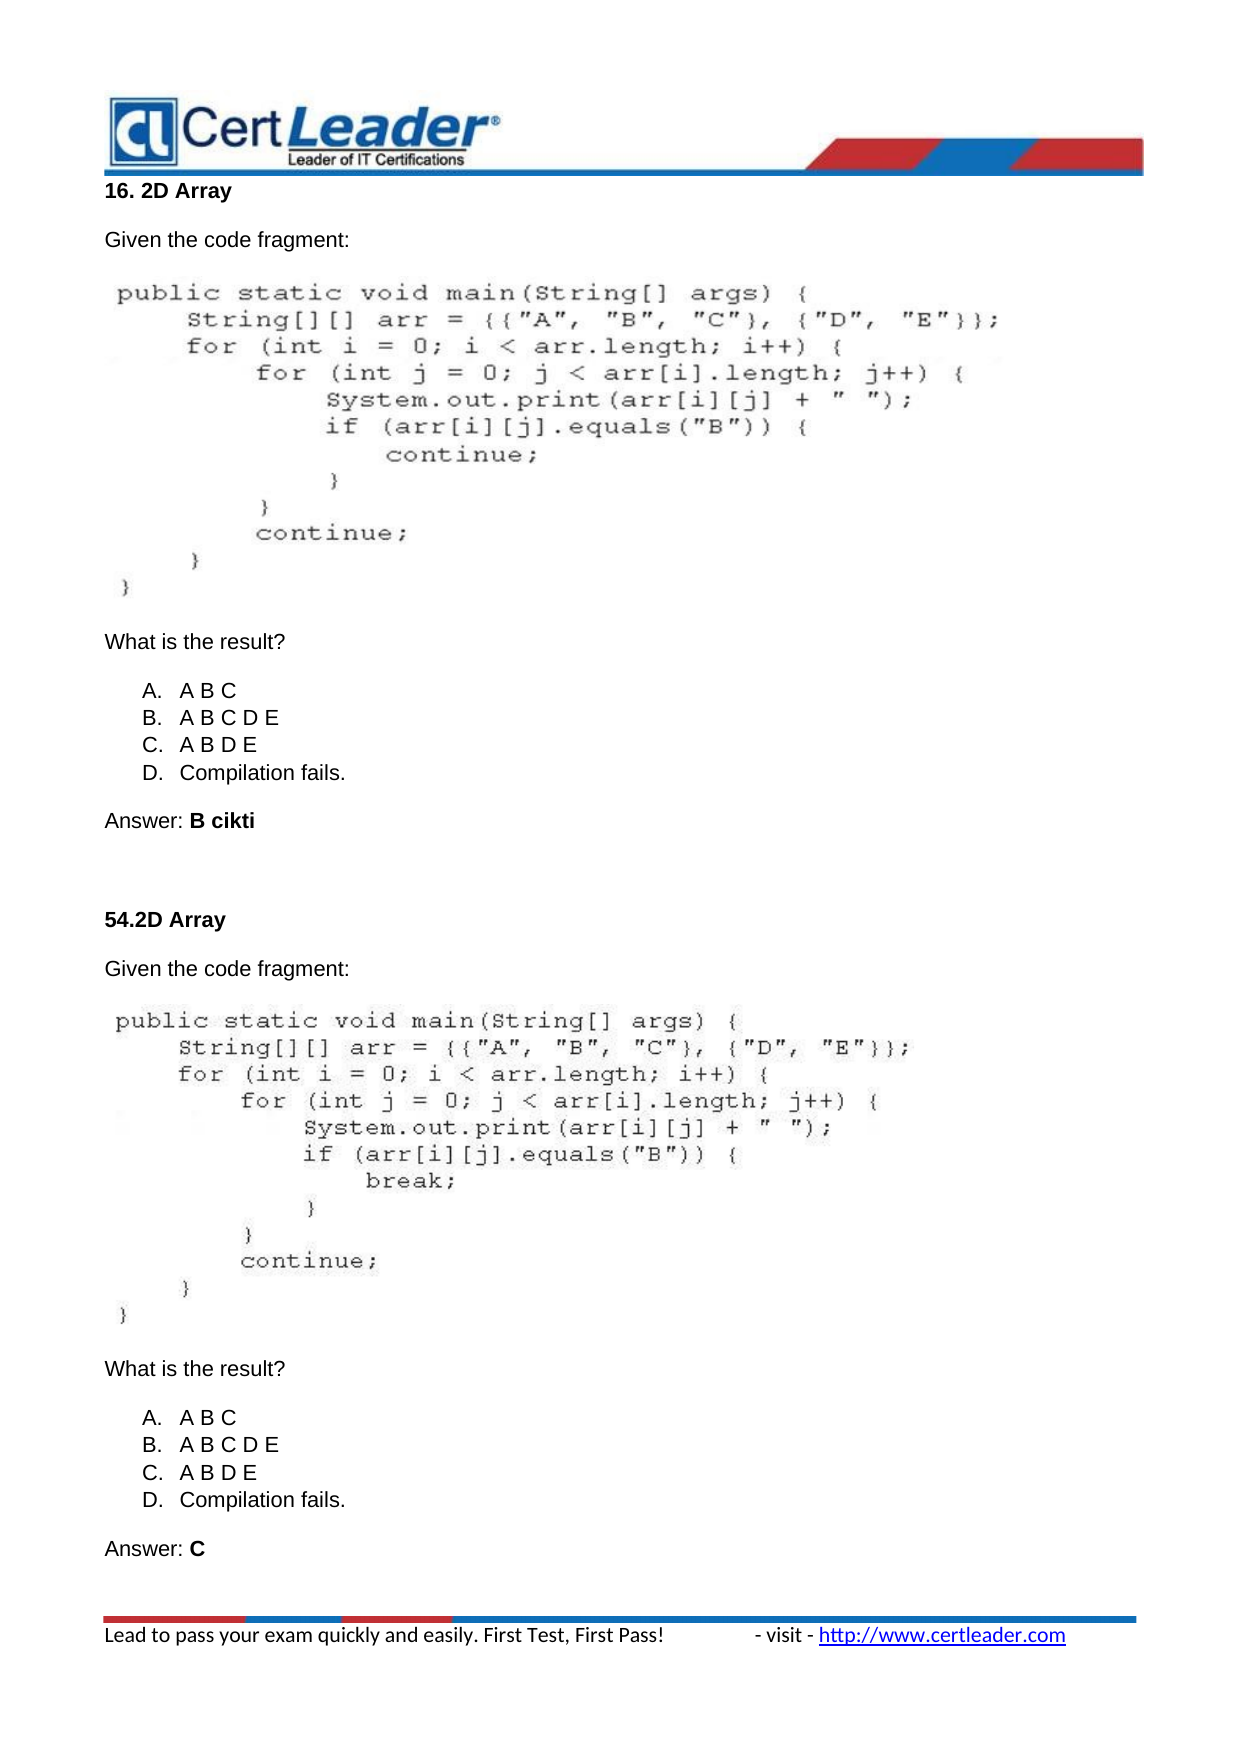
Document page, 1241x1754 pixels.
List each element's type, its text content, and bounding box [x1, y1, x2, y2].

picture [104, 1004, 915, 1333]
list A B D E [142, 732, 1136, 757]
text What is the result? [104, 1356, 1136, 1381]
picture [104, 276, 1005, 605]
list Compilation fails. [142, 759, 1136, 784]
list A B C D E [142, 705, 1136, 730]
picture [104, 90, 1144, 176]
subtitle 54.2D Array [104, 907, 1136, 932]
text What is the result? [104, 629, 1136, 654]
picture [103, 1616, 1137, 1623]
list A B C [142, 678, 1136, 703]
list A B D E [142, 1459, 1136, 1485]
text Given the code fragment: [104, 227, 1136, 252]
list A B C [142, 1405, 1136, 1430]
text Answer: C [104, 1536, 1136, 1561]
subtitle 16. 2D Array [104, 178, 1136, 203]
list A B C D E [142, 1432, 1136, 1457]
text Given the code fragment: [104, 956, 1136, 981]
text Answer: B cikti [104, 808, 1136, 834]
list Compilation fails. [142, 1487, 1136, 1512]
